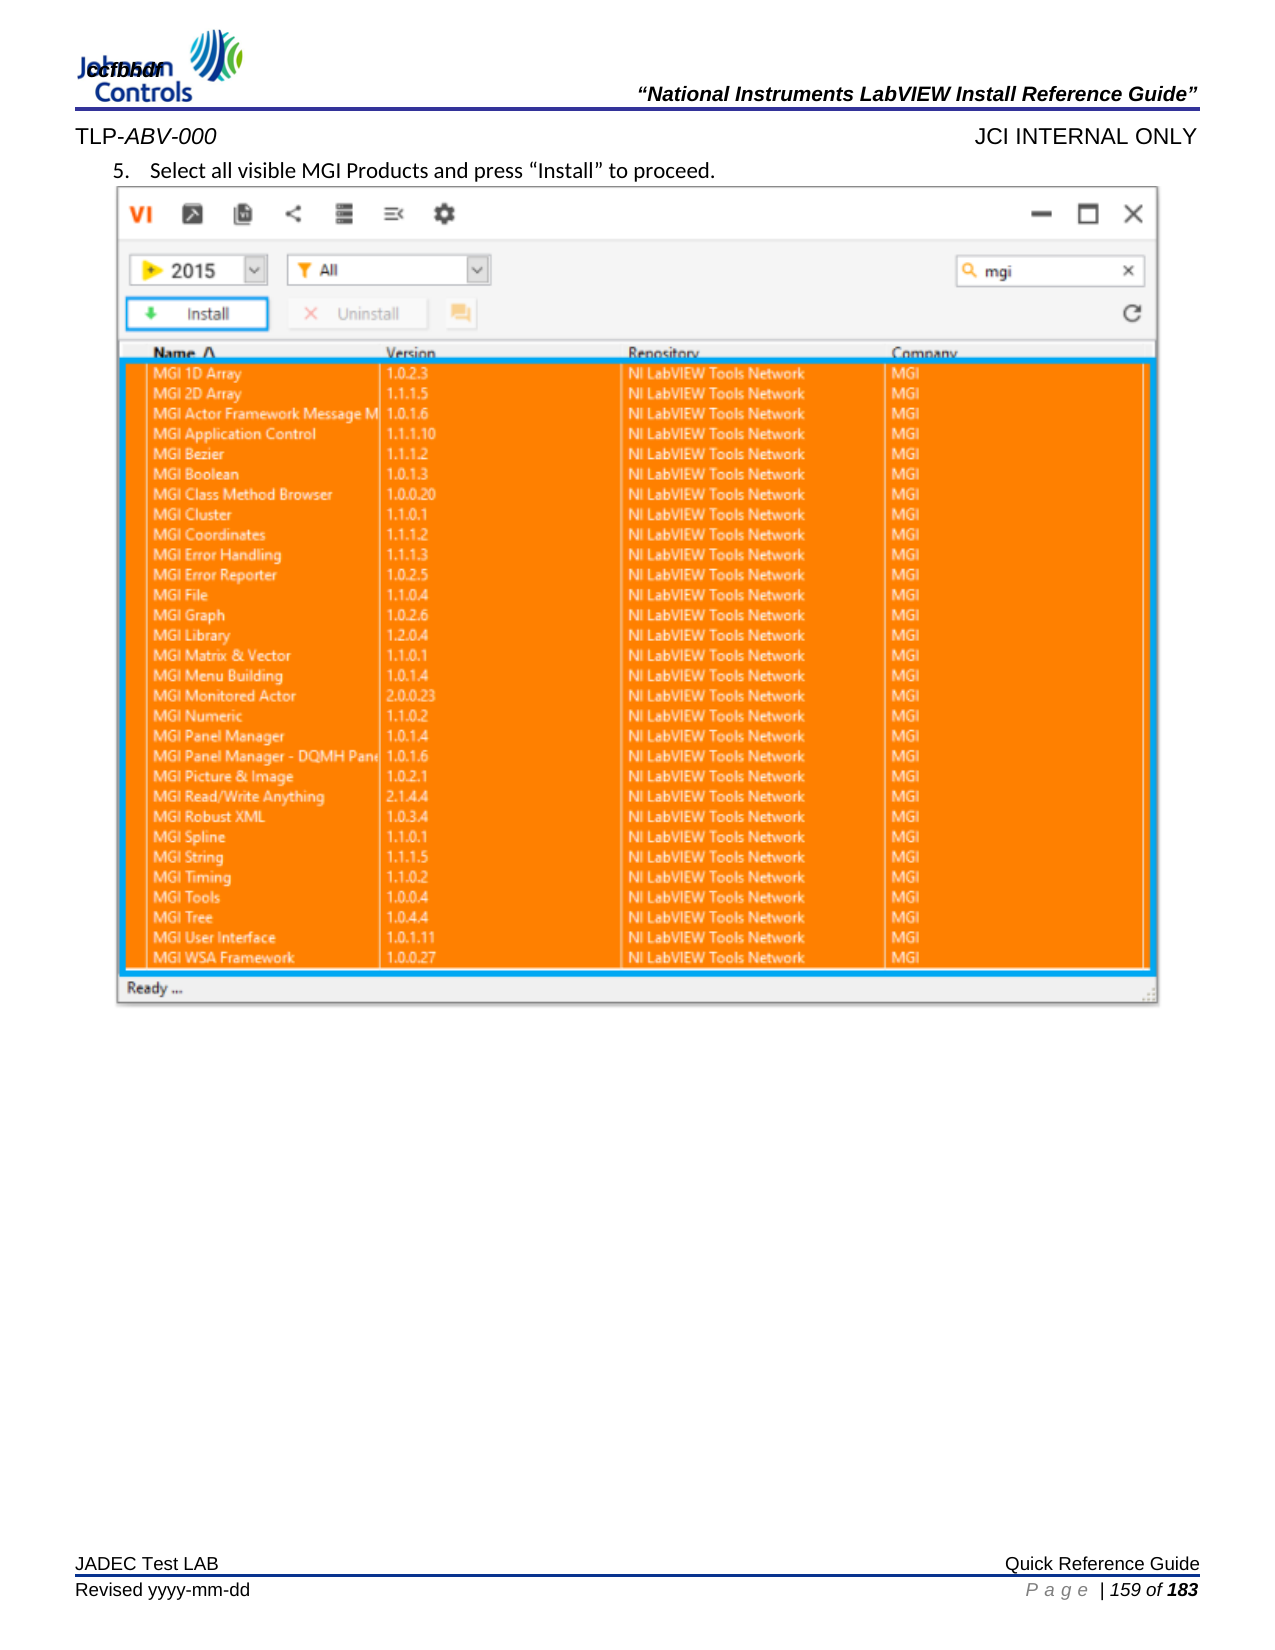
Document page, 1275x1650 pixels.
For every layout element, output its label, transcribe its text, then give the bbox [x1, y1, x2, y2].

list Select all visible MGI Products and press “Install” to proceed. [112, 156, 1200, 184]
picture [112, 186, 1163, 1013]
picture [76, 26, 246, 105]
